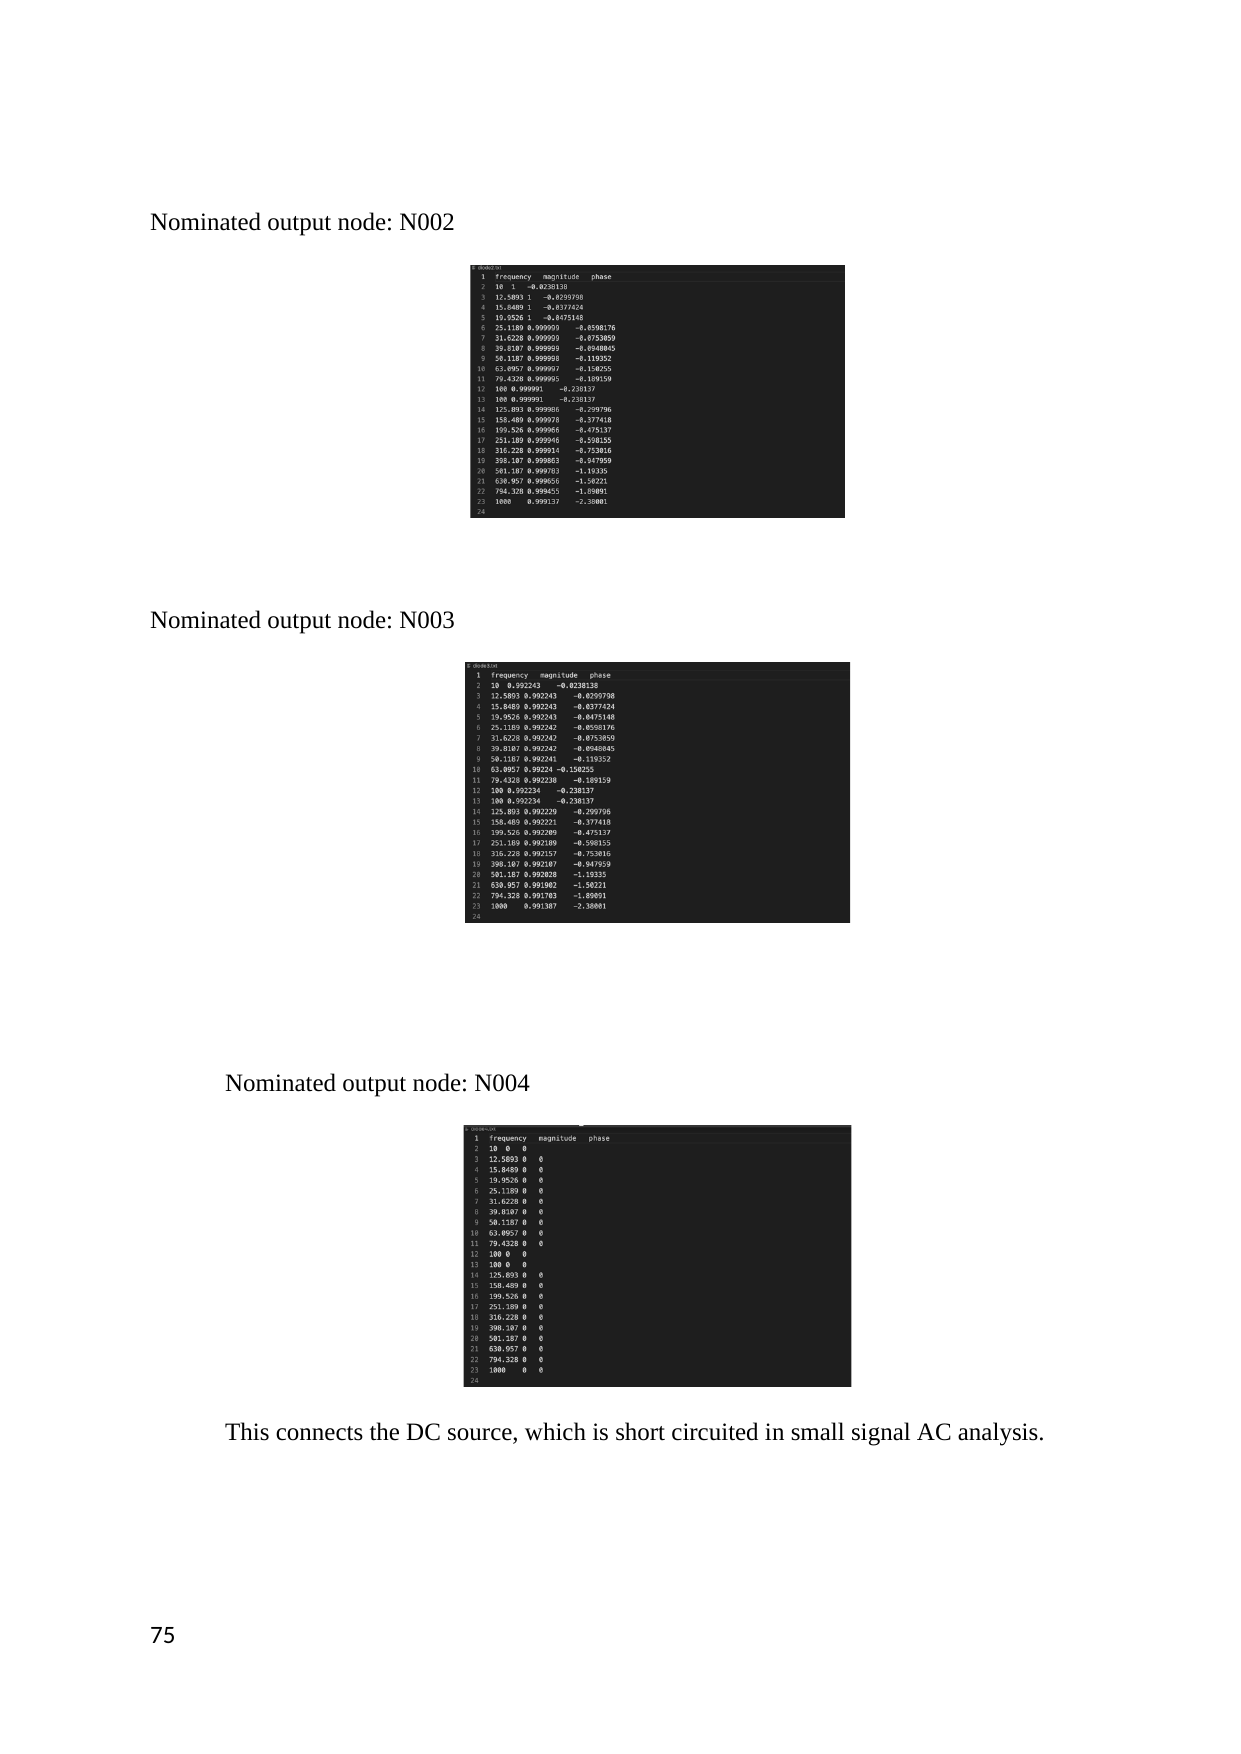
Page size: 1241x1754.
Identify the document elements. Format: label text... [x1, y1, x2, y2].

picture [463, 1125, 852, 1387]
list This connects the DC source, which is short circuited in small signal AC analysis. [225, 1417, 1090, 1446]
picture [465, 662, 851, 923]
text Nominated output node: N003 [150, 605, 1090, 634]
list Nominated output node: N004 [225, 1068, 1090, 1097]
text Nominated output node: N002 [150, 207, 1090, 236]
picture [470, 265, 845, 518]
